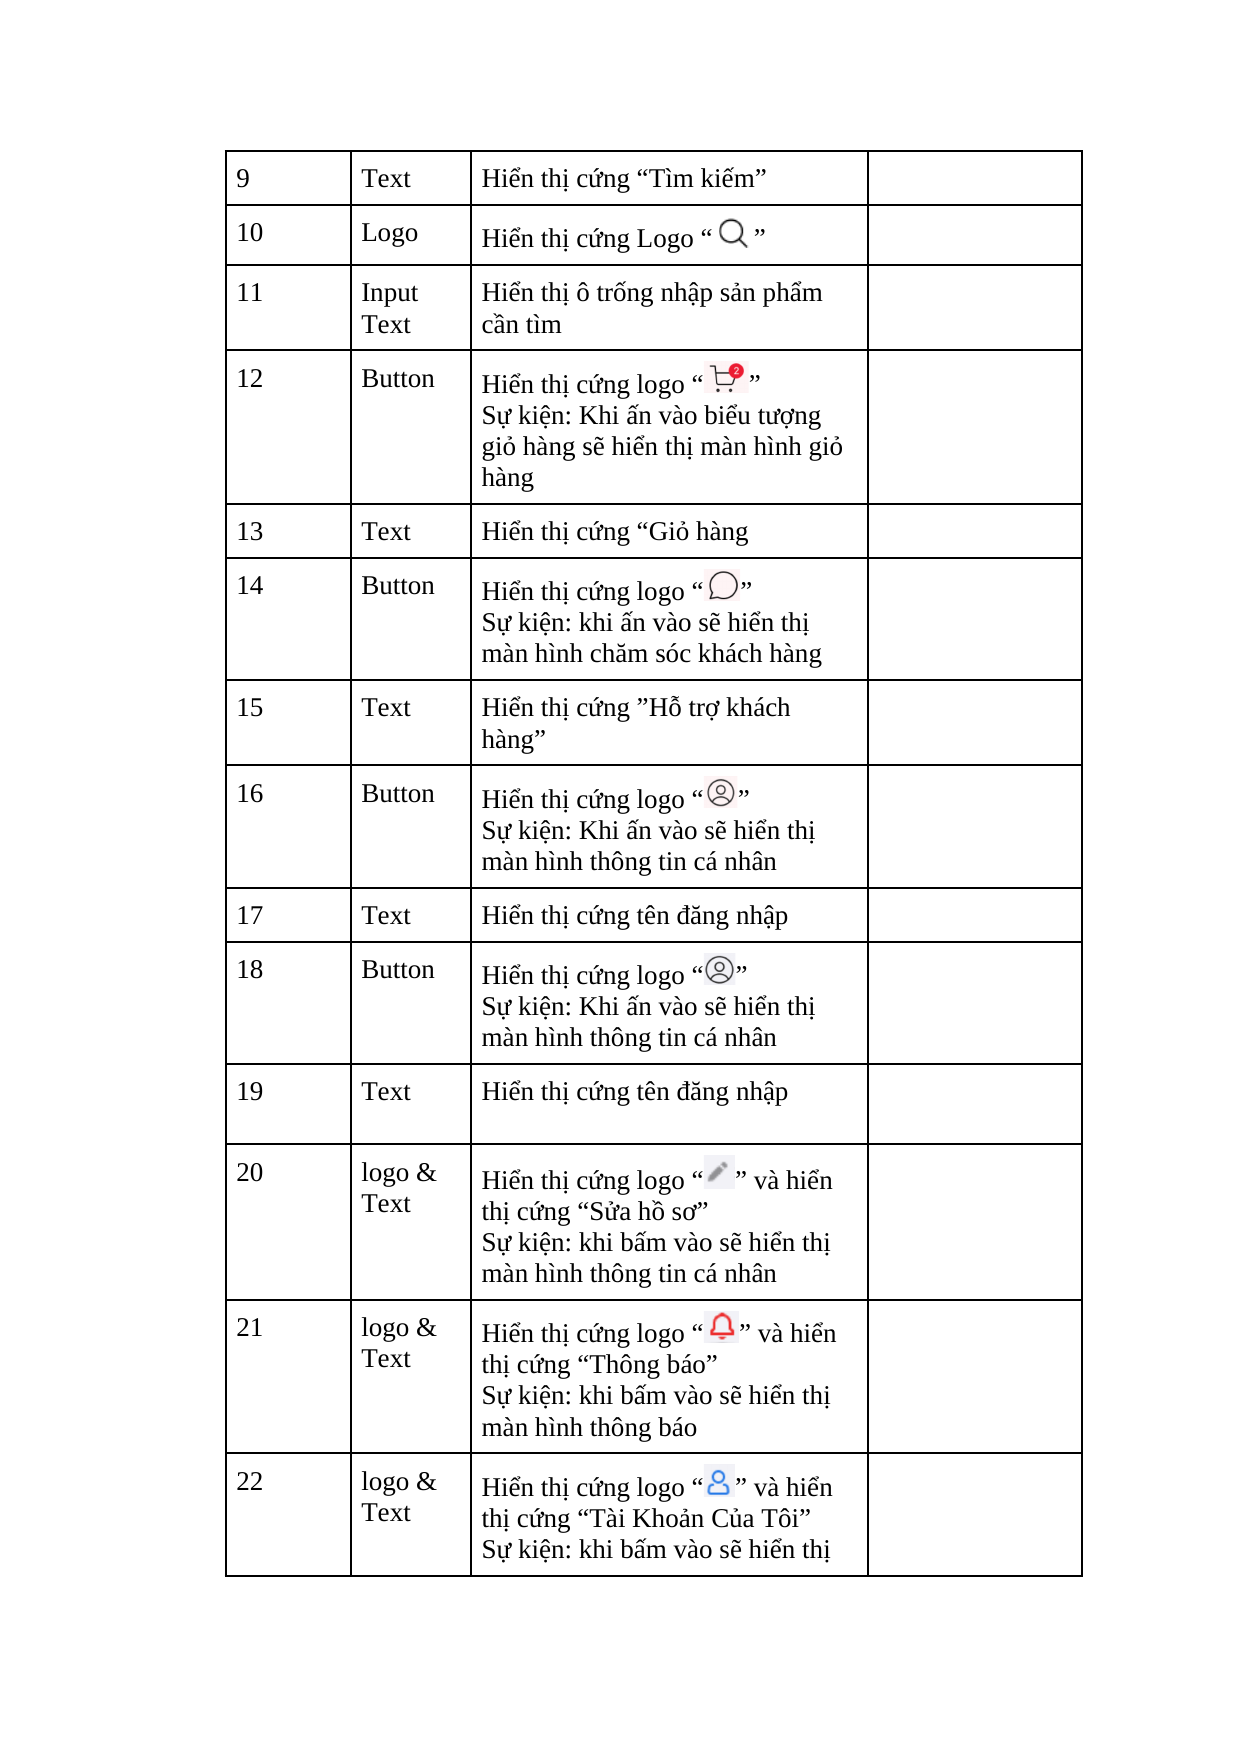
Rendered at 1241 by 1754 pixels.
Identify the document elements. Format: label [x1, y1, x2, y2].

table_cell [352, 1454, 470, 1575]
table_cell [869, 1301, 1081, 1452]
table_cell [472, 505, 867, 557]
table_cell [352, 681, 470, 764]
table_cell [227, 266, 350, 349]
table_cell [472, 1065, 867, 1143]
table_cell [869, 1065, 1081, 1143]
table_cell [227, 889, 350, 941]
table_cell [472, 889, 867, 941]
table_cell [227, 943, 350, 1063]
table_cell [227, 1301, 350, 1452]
picture [703, 776, 738, 808]
picture [703, 953, 736, 985]
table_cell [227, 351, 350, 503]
picture [703, 361, 749, 393]
picture [703, 569, 741, 601]
picture [703, 1155, 735, 1189]
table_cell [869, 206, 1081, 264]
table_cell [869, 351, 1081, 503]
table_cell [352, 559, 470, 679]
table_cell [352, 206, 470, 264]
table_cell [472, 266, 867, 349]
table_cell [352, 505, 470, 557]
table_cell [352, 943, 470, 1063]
picture [719, 216, 754, 248]
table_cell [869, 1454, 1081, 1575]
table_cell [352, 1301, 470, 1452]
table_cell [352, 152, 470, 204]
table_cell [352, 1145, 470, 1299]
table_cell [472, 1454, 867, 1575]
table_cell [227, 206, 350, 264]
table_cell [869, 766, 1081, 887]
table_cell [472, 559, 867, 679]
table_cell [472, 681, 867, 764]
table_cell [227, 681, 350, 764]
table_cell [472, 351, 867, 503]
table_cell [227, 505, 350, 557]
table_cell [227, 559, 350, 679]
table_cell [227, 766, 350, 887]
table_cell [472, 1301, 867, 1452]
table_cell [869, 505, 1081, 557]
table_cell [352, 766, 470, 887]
picture [703, 1311, 739, 1343]
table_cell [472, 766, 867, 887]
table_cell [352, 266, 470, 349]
picture [703, 1464, 735, 1497]
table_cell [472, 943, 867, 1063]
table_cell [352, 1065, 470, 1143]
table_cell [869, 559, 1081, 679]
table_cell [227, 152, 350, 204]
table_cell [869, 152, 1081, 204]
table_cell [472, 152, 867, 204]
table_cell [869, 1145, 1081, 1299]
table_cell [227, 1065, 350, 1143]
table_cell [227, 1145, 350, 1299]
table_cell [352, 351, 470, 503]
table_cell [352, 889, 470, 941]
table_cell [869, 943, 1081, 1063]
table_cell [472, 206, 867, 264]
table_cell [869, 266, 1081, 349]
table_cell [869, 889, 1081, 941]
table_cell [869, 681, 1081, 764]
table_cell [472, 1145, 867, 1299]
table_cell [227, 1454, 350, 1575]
